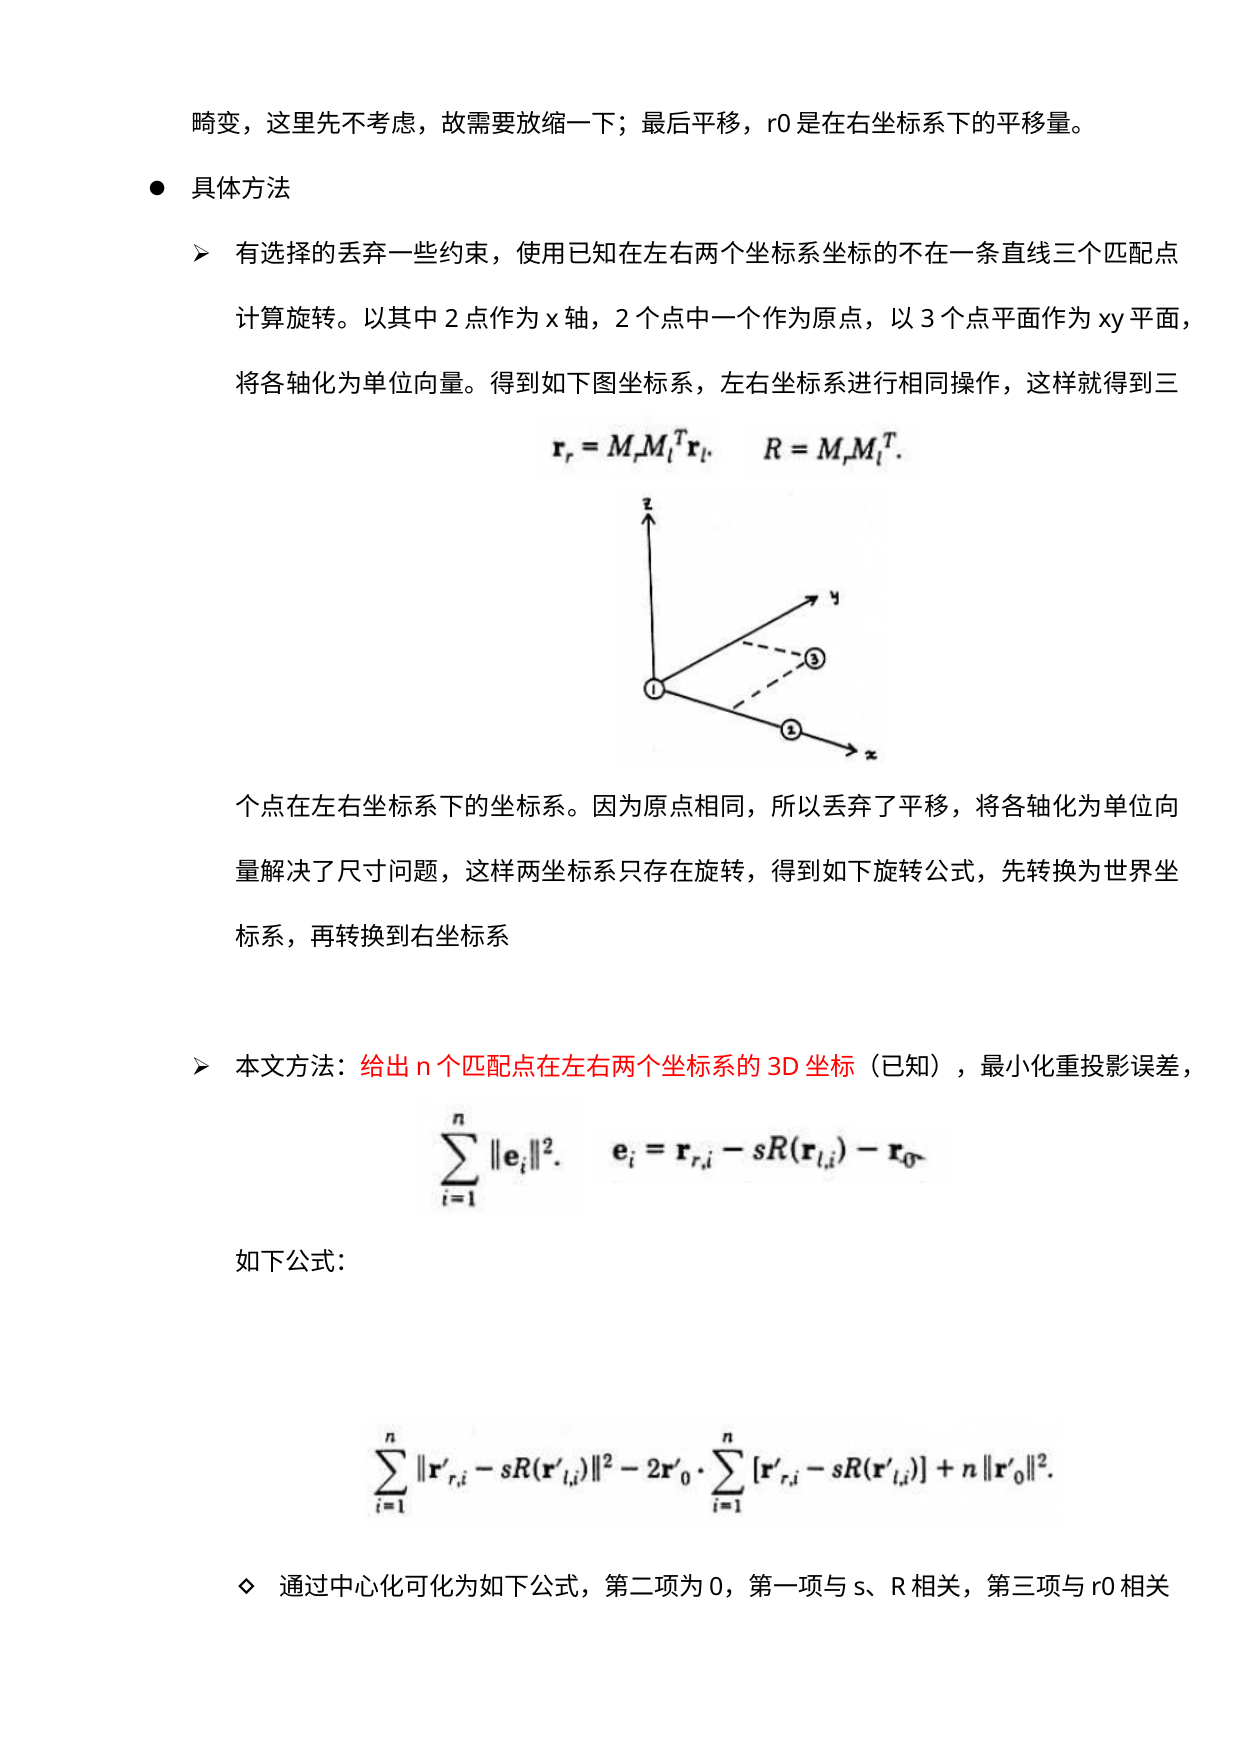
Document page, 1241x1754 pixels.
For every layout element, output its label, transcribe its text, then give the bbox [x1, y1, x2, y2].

list 具体方法 [148, 154, 1181, 219]
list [148, 89, 1181, 154]
picture [415, 1100, 582, 1216]
picture [617, 488, 889, 770]
picture [596, 1126, 949, 1183]
list 有选择的丢弃一些约束，使用已知在左右两个坐标系坐标的不在一条直线三个匹配点计算旋转。以其中2点作为x轴，2个点中一个作为原点，以3个点平面作为xy平面，将各轴化为单位向量。得到如下图坐标系，左右坐标系进行相同操作，这样就得到三个点在左右坐标系下的坐标系。因为原点相同，所以丢弃了平移，将各轴化为单位向量解决了尺寸问题，这样两坐标系只存在旋转，得到如下旋转公式，先转换为世界坐标系，再转换到右坐标系 [191, 219, 1181, 967]
list 本文方法：给出n个匹配点在左右两个坐标系的3D坐标（已知），最小化重投影误差，如下公式： [191, 1032, 1181, 1292]
picture [539, 415, 722, 477]
picture [364, 1421, 1064, 1524]
picture [745, 422, 918, 476]
